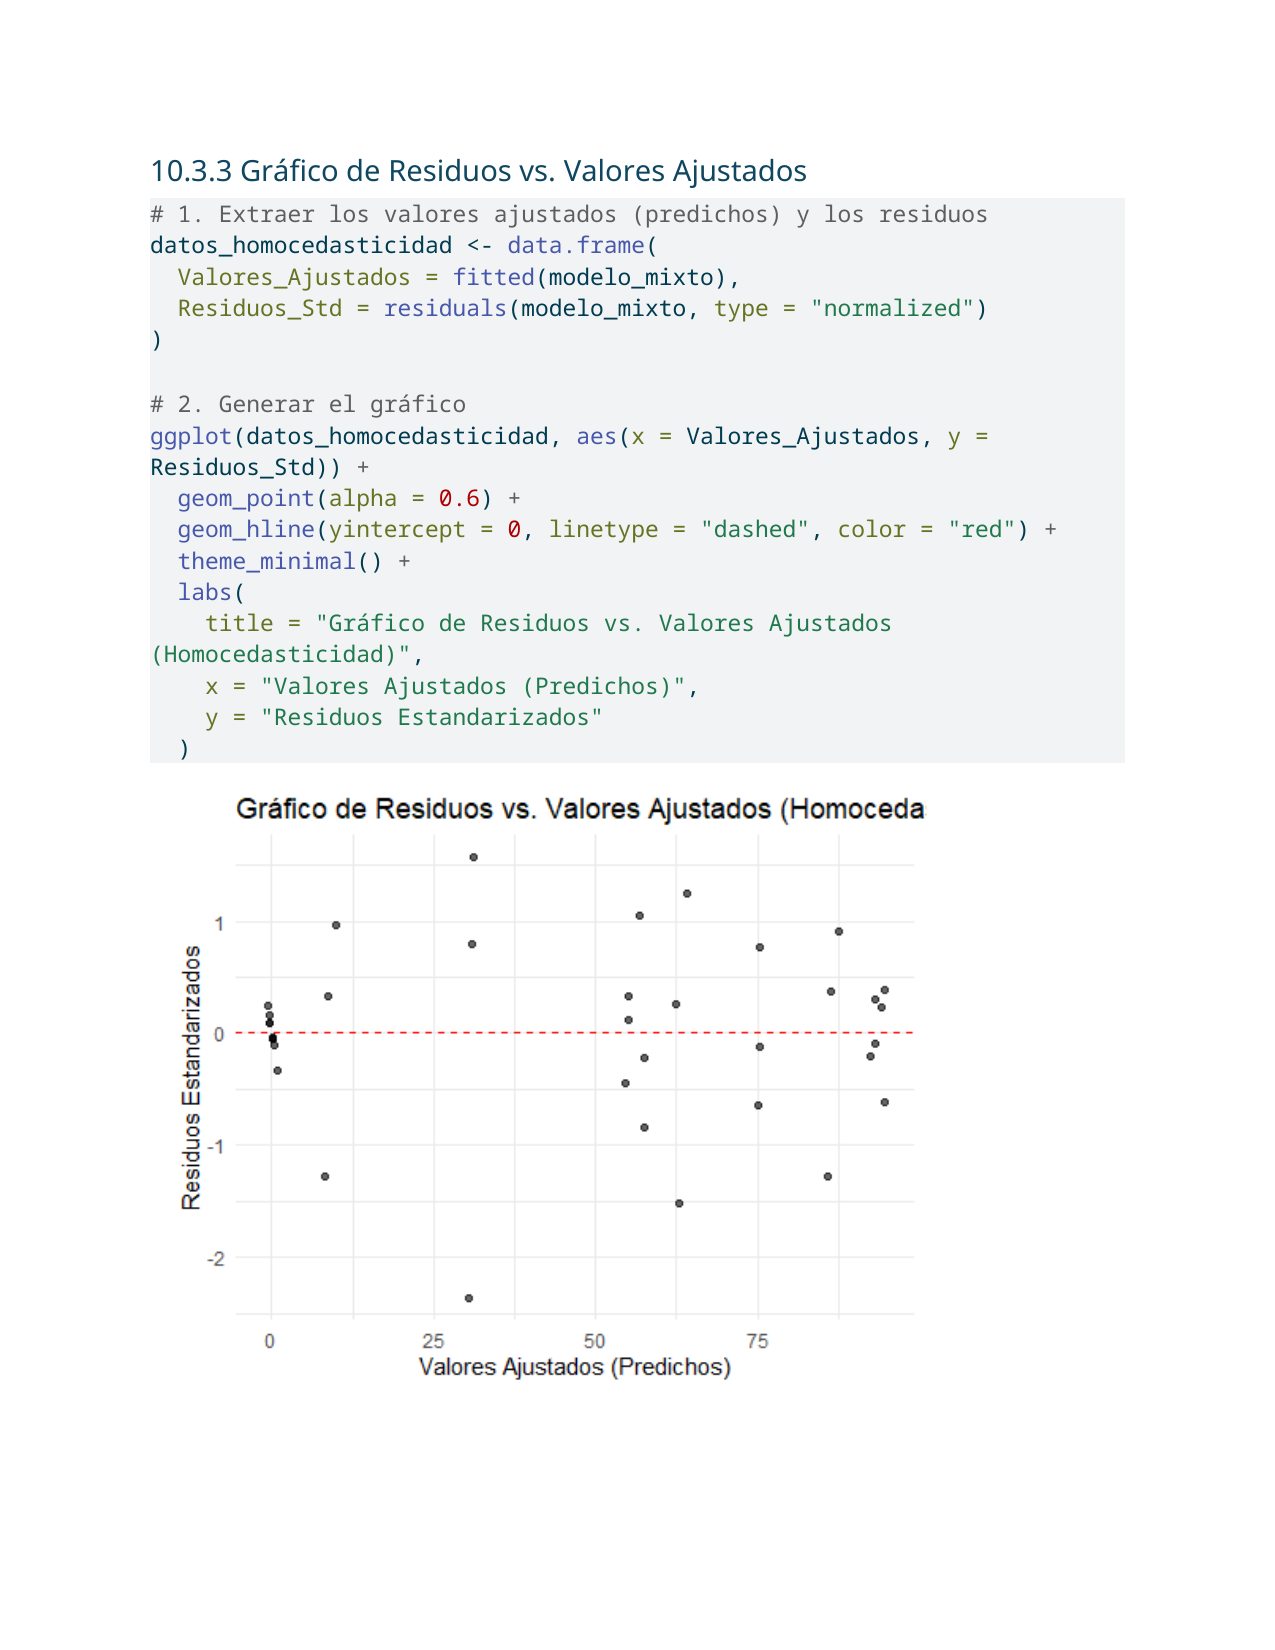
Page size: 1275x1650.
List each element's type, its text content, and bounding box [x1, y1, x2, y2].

picture [168, 784, 927, 1391]
text # 1. Extraer los valores ajustados (predichos) y los residuos datos_homocedasticidad <- data.frame( Valores_Ajustados = fitted(modelo_mixto), Residuos_Std = residuals(modelo_mixto, type = "normalized") ) # 2. Generar el gráfico ggplot(datos_homocedasticidad, aes(x = Valores_Ajustados, y = Residuos_Std)) + geom_point(alpha = 0.6) + geom_hline(yintercept = 0, linetype = "dashed", color = "red") + theme_minimal() + labs( title = "Gráfico de Residuos vs. Valores Ajustados (Homocedasticidad)", x = "Valores Ajustados (Predichos)", y = "Residuos Estandarizados" ) [150, 198, 1125, 763]
subtitle 10.3.3 Gráfico de Residuos vs. Valores Ajustados [150, 150, 1125, 190]
